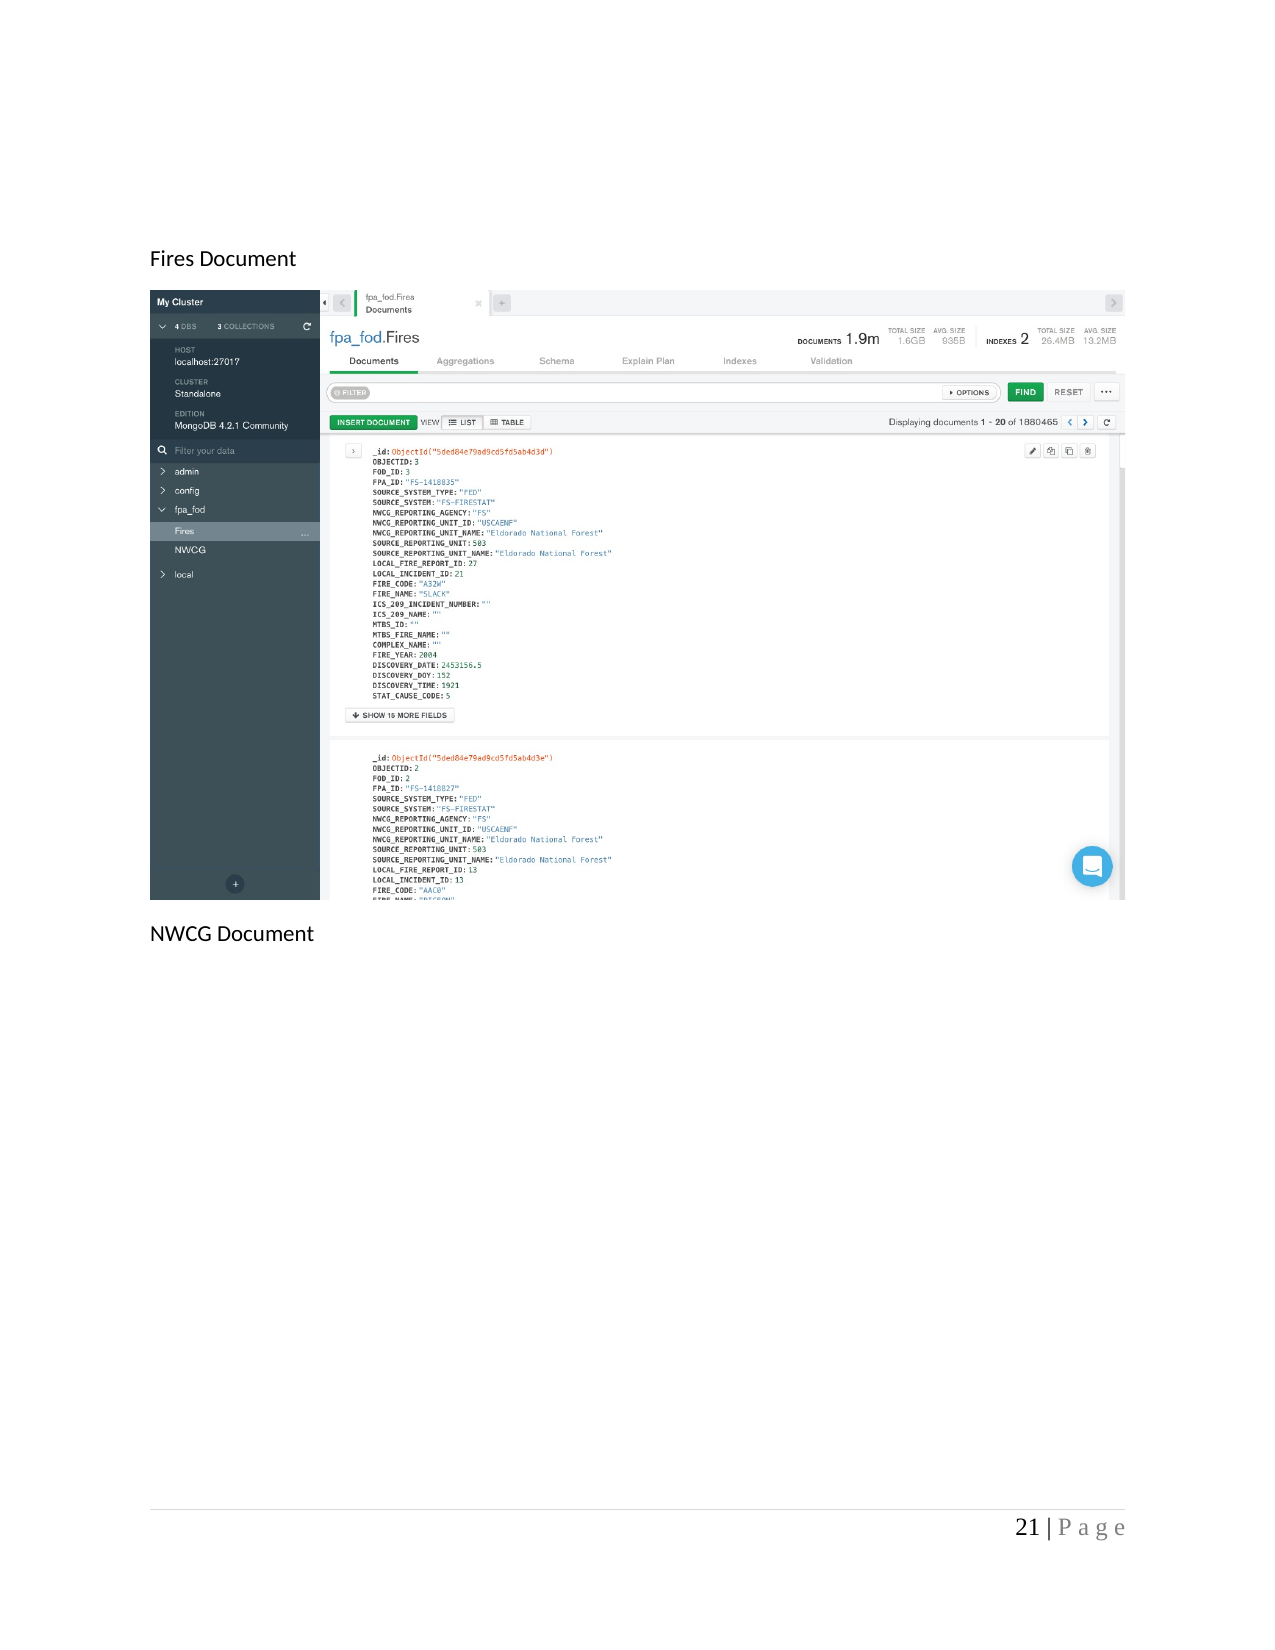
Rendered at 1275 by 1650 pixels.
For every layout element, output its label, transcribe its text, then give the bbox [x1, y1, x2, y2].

text NWCG Document [150, 919, 1125, 947]
text Fires Document [150, 244, 1125, 272]
picture [150, 290, 1125, 900]
